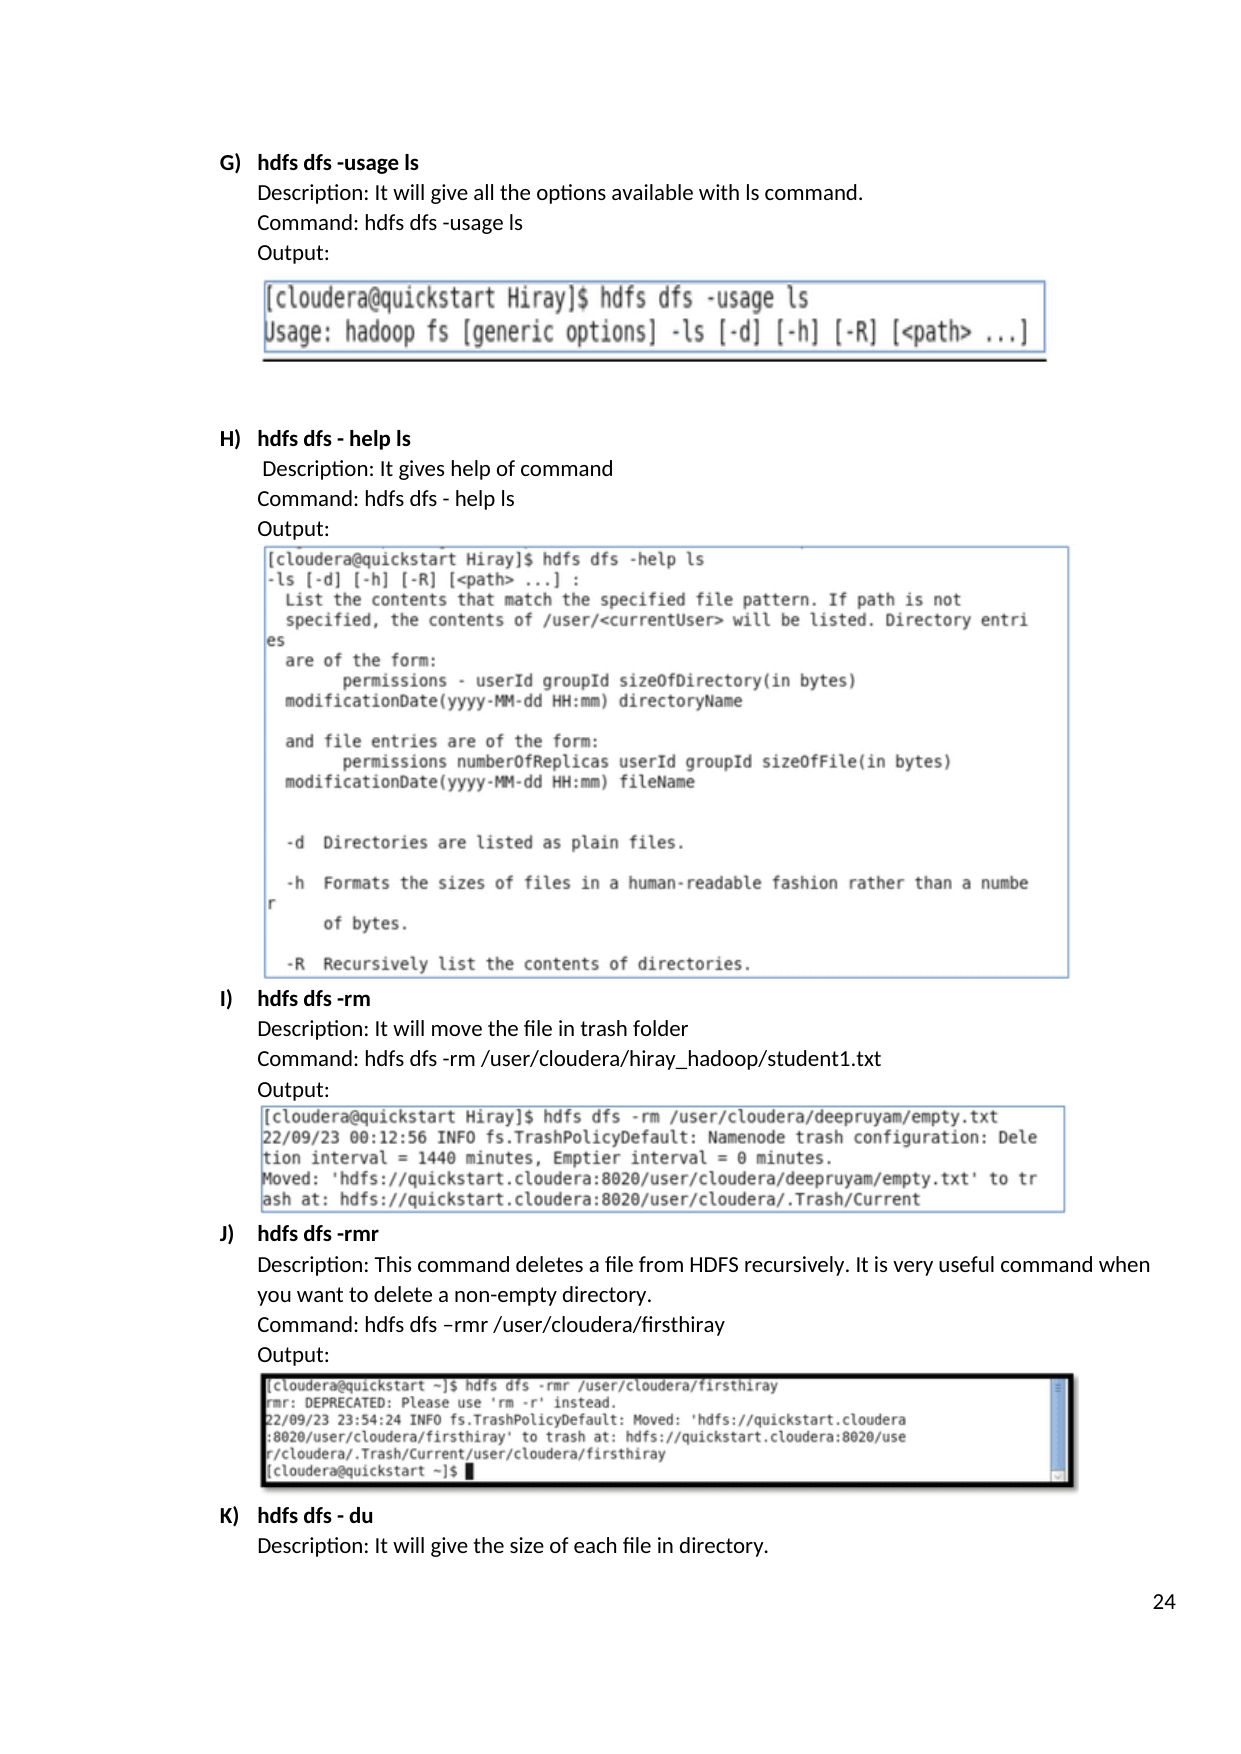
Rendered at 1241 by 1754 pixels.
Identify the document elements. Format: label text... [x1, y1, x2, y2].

list hdfs dfs - du [219, 1501, 1176, 1529]
list Output: [257, 1075, 1176, 1103]
list Output: [257, 514, 1176, 542]
list Description: This command deletes a file from HDFS recursively. It is very useful command when you want to delete a non-empty directory. [257, 1250, 1176, 1308]
picture [257, 544, 1077, 982]
list hdfs dfs -rmr [219, 1219, 1176, 1247]
list Command: hdfs dfs -rm /user/cloudera/hiray_hadoop/student1.txt [257, 1044, 1176, 1072]
picture [257, 1370, 1080, 1500]
list Command: hdfs dfs -usage ls [257, 208, 1176, 236]
list Command: hdfs dfs –rmr /user/cloudera/firsthiray [257, 1310, 1176, 1338]
list Output: [257, 1340, 1176, 1368]
list hdfs dfs - help ls [219, 424, 1176, 452]
list Description: It will move the file in trash folder [257, 1014, 1176, 1042]
picture [257, 1105, 1072, 1218]
list Description: It gives help of command [257, 454, 1176, 482]
list Command: hdfs dfs - help ls [257, 484, 1176, 512]
list hdfs dfs -rm [219, 984, 1176, 1012]
list Output: [257, 238, 1176, 267]
list Description: It will give all the options available with ls command. [257, 178, 1176, 206]
list Description: It will give the size of each file in directory. [257, 1532, 1176, 1559]
list hdfs dfs -usage ls [219, 148, 1176, 176]
picture [257, 268, 1053, 362]
